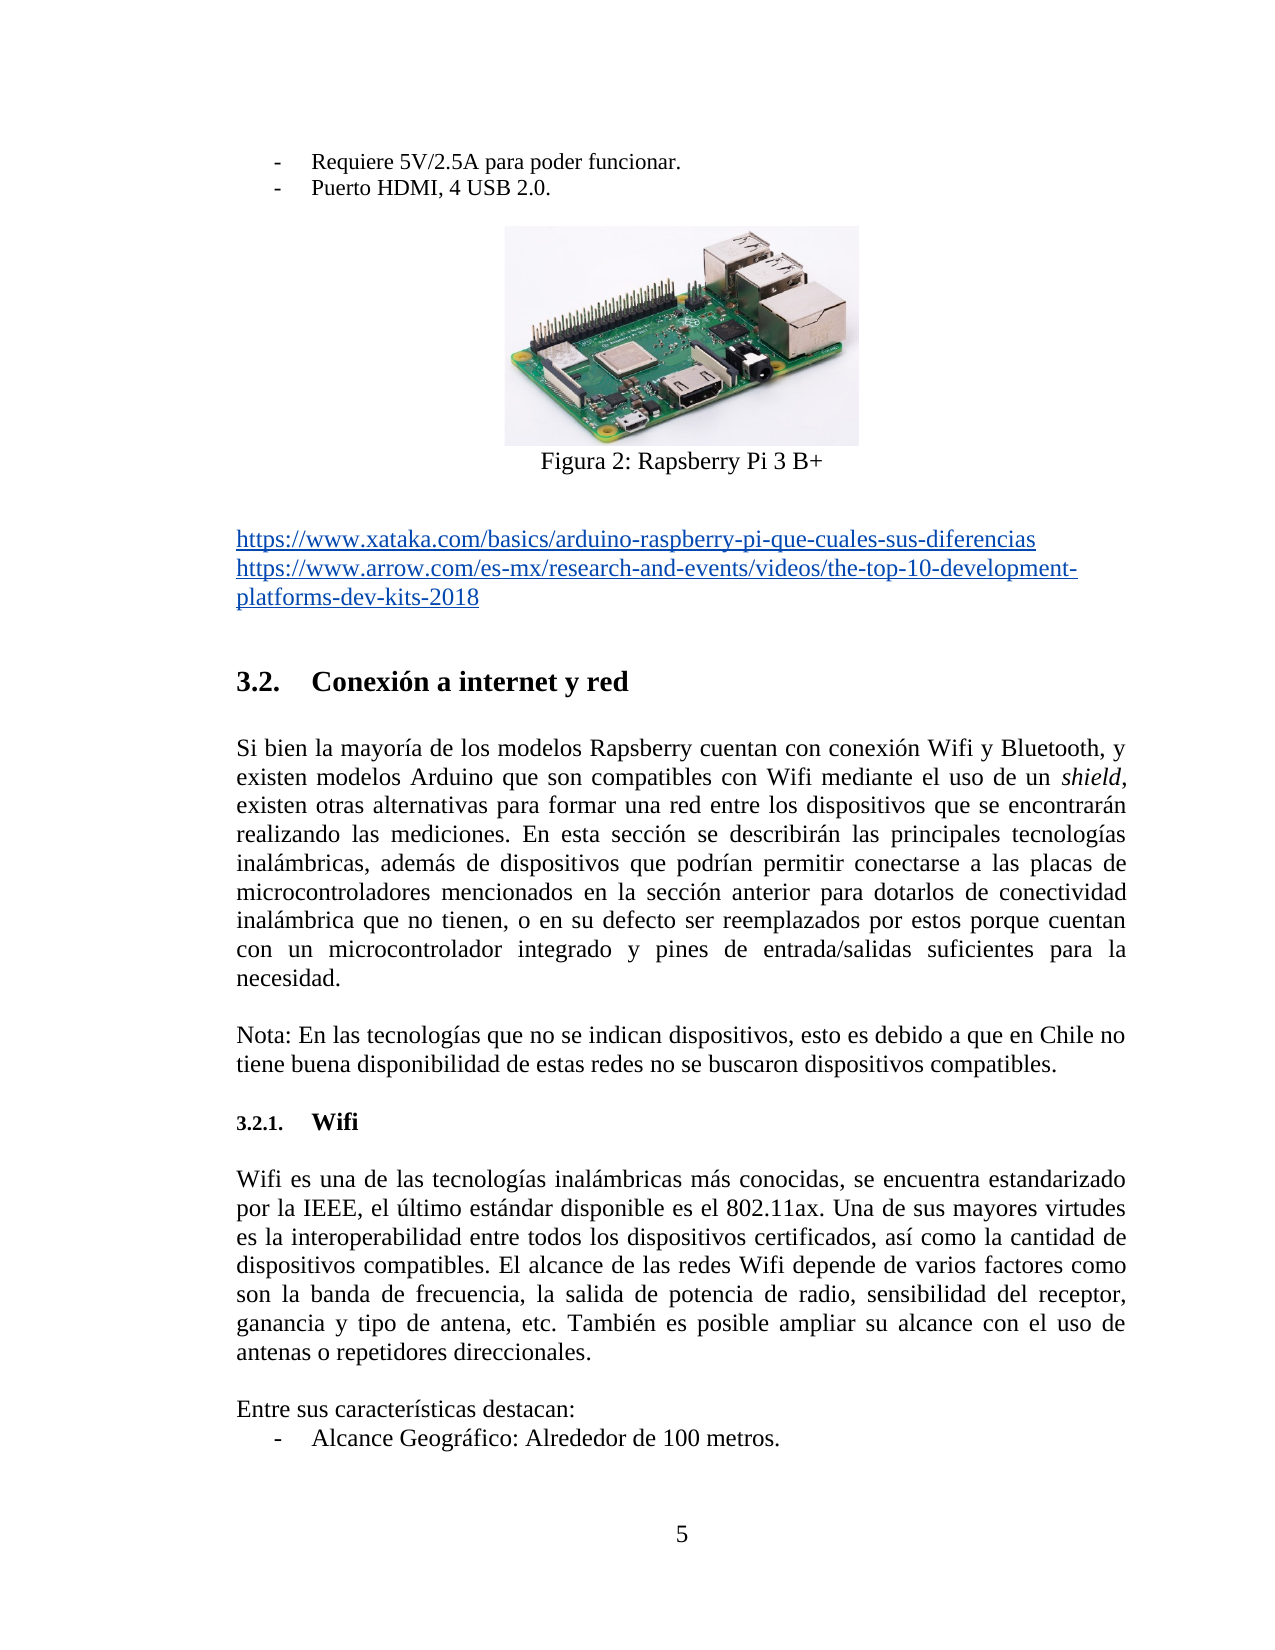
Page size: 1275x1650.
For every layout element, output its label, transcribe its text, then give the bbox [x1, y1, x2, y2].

text Si bien la mayoría de los modelos Rapsberry cuentan con conexión Wifi y Bluetooth, y existen modelos Arduino que son compatibles con Wifi mediante el uso de un shield, existen otras alternativas para formar una red entre los dispositivos que se encontrarán realizando las mediciones. En esta sección se describirán las principales tecnologías inalámbricas, además de dispositivos que podrían permitir conectarse a las placas de microcontroladores mencionados en la sección anterior para dotarlos de conectividad inalámbrica que no tienen, o en su defecto ser reemplazados por estos porque cuentan con un microcontrolador integrado y pines de entrada/salidas suficientes para la necesidad. [236, 733, 1127, 992]
text Entre sus características destacan: [236, 1394, 1127, 1423]
list Alcance Geográfico: Alrededor de 100 metros. [274, 1423, 1127, 1452]
subtitle Conexión a internet y red [236, 664, 1127, 698]
picture [504, 226, 859, 446]
text https://www.arrow.com/es-mx/research-and-events/videos/the-top-10-development-platforms-dev-kits-2018 [236, 553, 1127, 611]
text https://www.xataka.com/basics/arduino-raspberry-pi-que-cuales-sus-diferencias [236, 524, 1127, 553]
list Puerto HDMI, 4 USB 2.0. [274, 174, 1127, 200]
text Nota: En las tecnologías que no se indican dispositivos, esto es debido a que en Chile no tiene buena disponibilidad de estas redes no se buscaron dispositivos compatibles. [236, 1020, 1127, 1078]
text Figura 2: Rapsberry Pi 3 B+ [236, 446, 1127, 475]
list Requiere 5V/2.5A para poder funcionar. [274, 148, 1127, 174]
text Wifi es una de las tecnologías inalámbricas más conocidas, se encuentra estandarizado por la IEEE, el último estándar disponible es el 802.11ax. Una de sus mayores virtudes es la interoperabilidad entre todos los dispositivos certificados, así como la cantidad de dispositivos compatibles. El alcance de las redes Wifi depende de varios factores como son la banda de frecuencia, la salida de potencia de radio, sensibilidad del receptor, ganancia y tipo de antena, etc. También es posible ampliar su alcance con el uso de antenas o repetidores direccionales. [236, 1164, 1127, 1365]
list Wifi [236, 1107, 1127, 1135]
